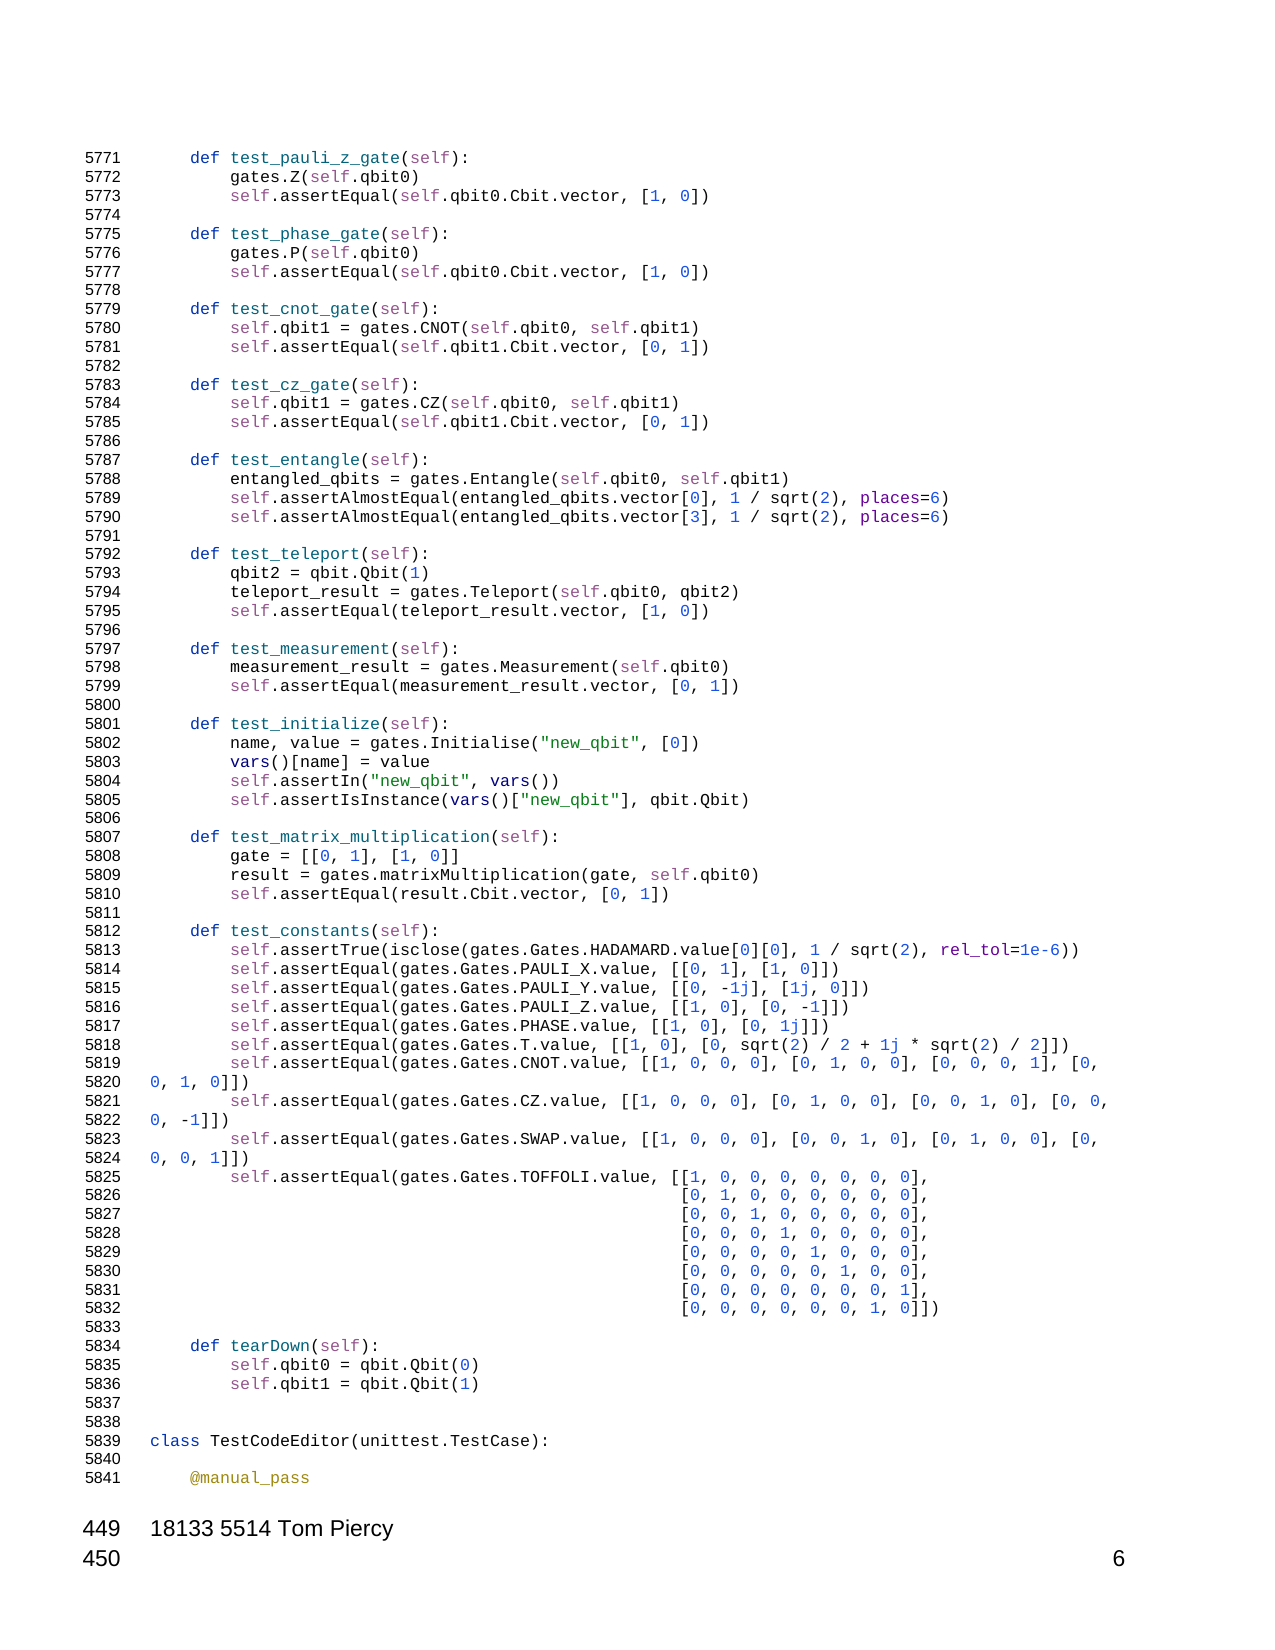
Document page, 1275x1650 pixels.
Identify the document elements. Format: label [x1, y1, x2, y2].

picture [353, 645, 359, 654]
picture [283, 833, 289, 842]
picture [353, 833, 359, 842]
picture [283, 645, 289, 654]
text [150, 150, 1125, 1489]
